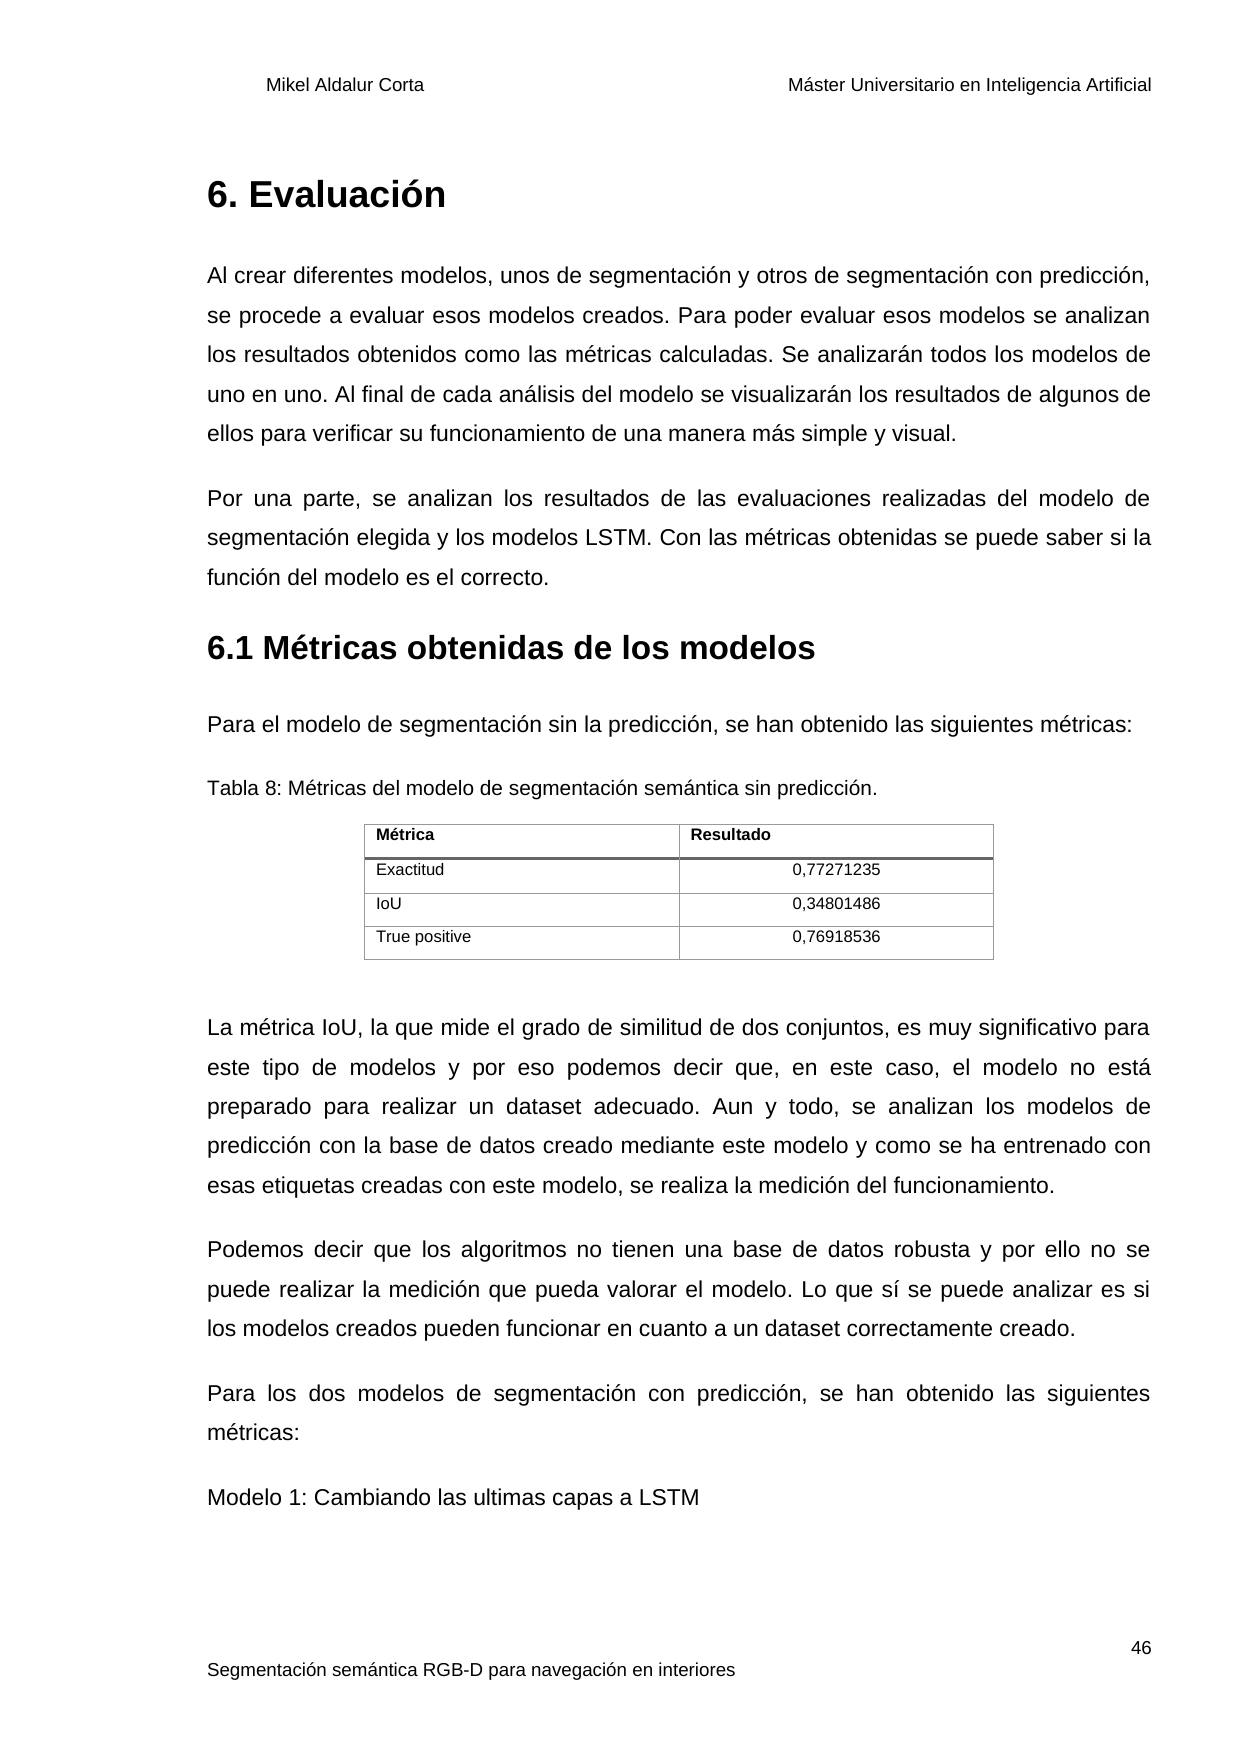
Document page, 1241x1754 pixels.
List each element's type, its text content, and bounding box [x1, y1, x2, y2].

table_header Resultado [680, 825, 993, 857]
table_cell 0,76918536 [680, 927, 993, 959]
text Para los dos modelos de segmentación con predicción, se han obtenido las siguientes métricas: [207, 1380, 1152, 1446]
text La métrica IoU, la que mide el grado de similitud de dos conjuntos, es muy significativo para este tipo de modelos y por eso podemos decir que, en este caso, el modelo no está preparado para realizar un dataset adecuado. Aun y todo, se analizan los modelos de predicción con la base de datos creado mediante este modelo y como se ha entrenado con esas etiquetas creadas con este modelo, se realiza la medición del funcionamiento. [207, 1014, 1152, 1198]
table_cell 0,77271235 [680, 860, 993, 892]
table_cell Exactitud [365, 860, 679, 892]
subtitle 6. Evaluación [207, 173, 1152, 216]
text Por una parte, se analizan los resultados de las evaluaciones realizadas del modelo de segmentación elegida y los modelos LSTM. Con las métricas obtenidas se puede saber si la función del modelo es el correcto. [207, 485, 1152, 590]
text Modelo 1: Cambiando las ultimas capas a LSTM [207, 1484, 1152, 1510]
text Al crear diferentes modelos, unos de segmentación y otros de segmentación con predicción, se procede a evaluar esos modelos creados. Para poder evaluar esos modelos se analizan los resultados obtenidos como las métricas calculadas. Se analizarán todos los modelos de uno en uno. Al final de cada análisis del modelo se visualizarán los resultados de algunos de ellos para verificar su funcionamiento de una manera más simple y visual. [207, 262, 1152, 447]
text Tabla 8: Métricas del modelo de segmentación semántica sin predicción. [207, 775, 1152, 799]
text Podemos decir que los algoritmos no tienen una base de datos robusta y por ello no se puede realizar la medición que pueda valorar el modelo. Lo que sí se puede analizar es si los modelos creados pueden funcionar en cuanto a un dataset correctamente creado. [207, 1236, 1152, 1342]
table_cell IoU [365, 894, 679, 926]
table_cell 0,34801486 [680, 894, 993, 926]
subtitle 6.1 Métricas obtenidas de los modelos [207, 628, 1152, 667]
table_header Métrica [365, 825, 679, 857]
table_cell True positive [365, 927, 679, 959]
text Para el modelo de segmentación sin la predicción, se han obtenido las siguientes métricas: [207, 711, 1152, 737]
